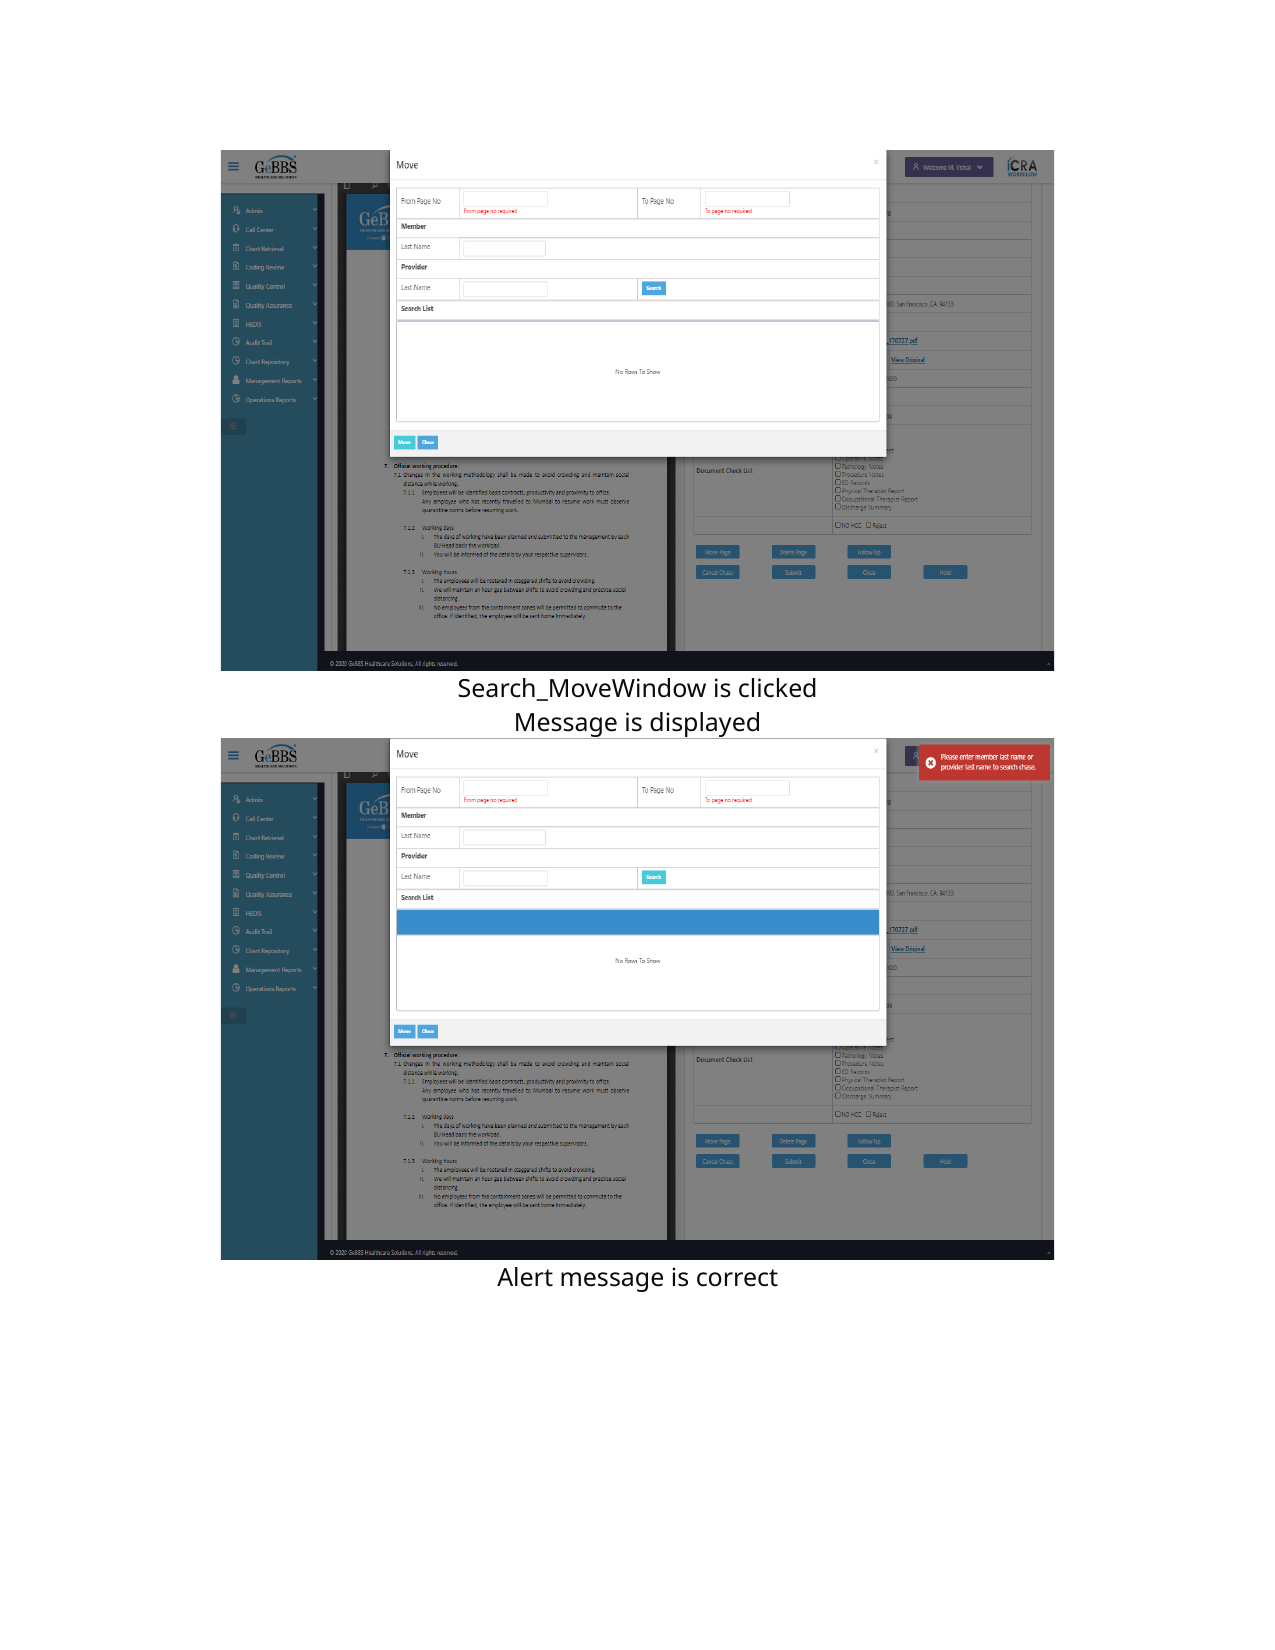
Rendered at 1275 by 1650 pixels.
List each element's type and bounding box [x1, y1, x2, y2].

text [150, 150, 1125, 1294]
picture [220, 738, 1055, 1260]
picture [220, 150, 1055, 671]
